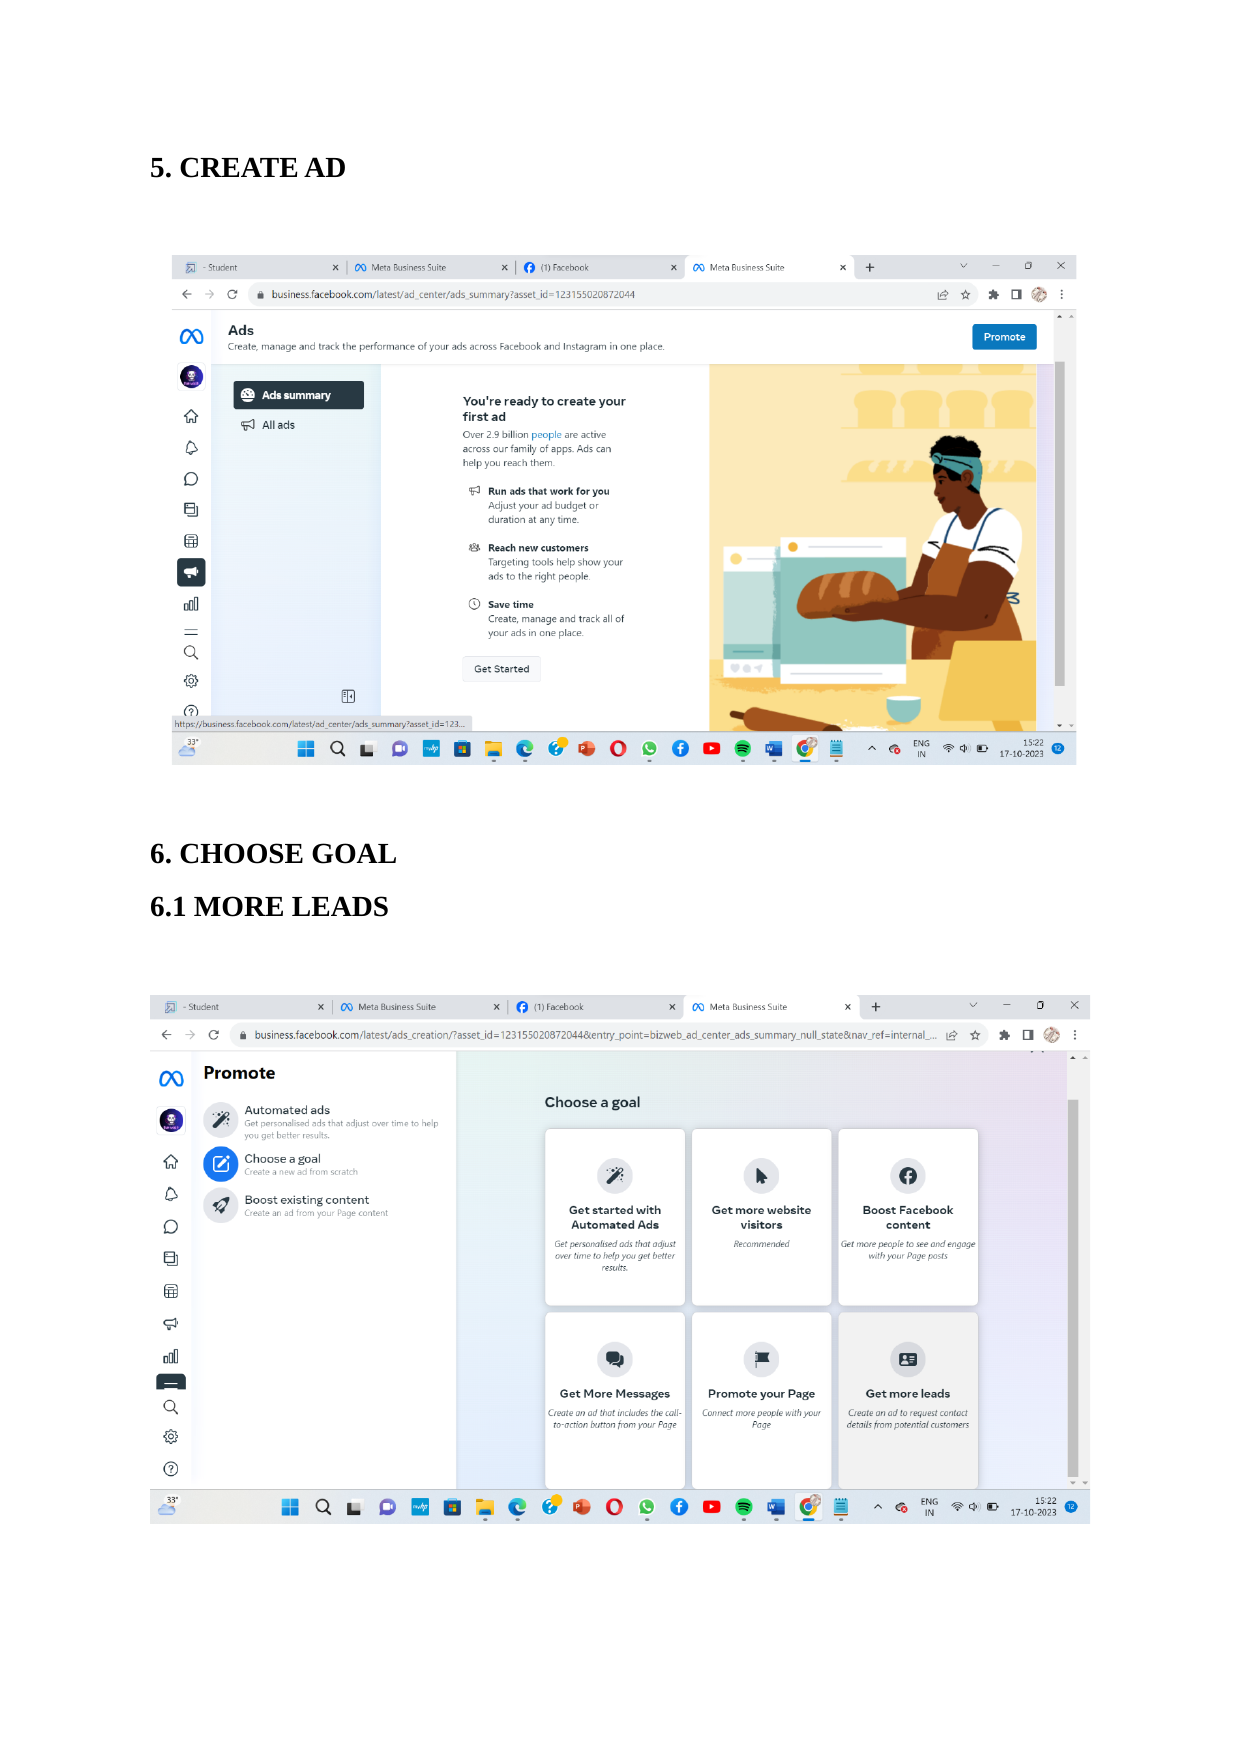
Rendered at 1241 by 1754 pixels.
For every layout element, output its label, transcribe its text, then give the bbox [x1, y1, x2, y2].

text 6.1 MORE LEADS [150, 889, 1090, 923]
text 5. CREATE AD [150, 150, 1090, 183]
text 6. CHOOSE GOAL [150, 837, 1090, 870]
picture [150, 995, 1091, 1524]
picture [171, 255, 1077, 765]
